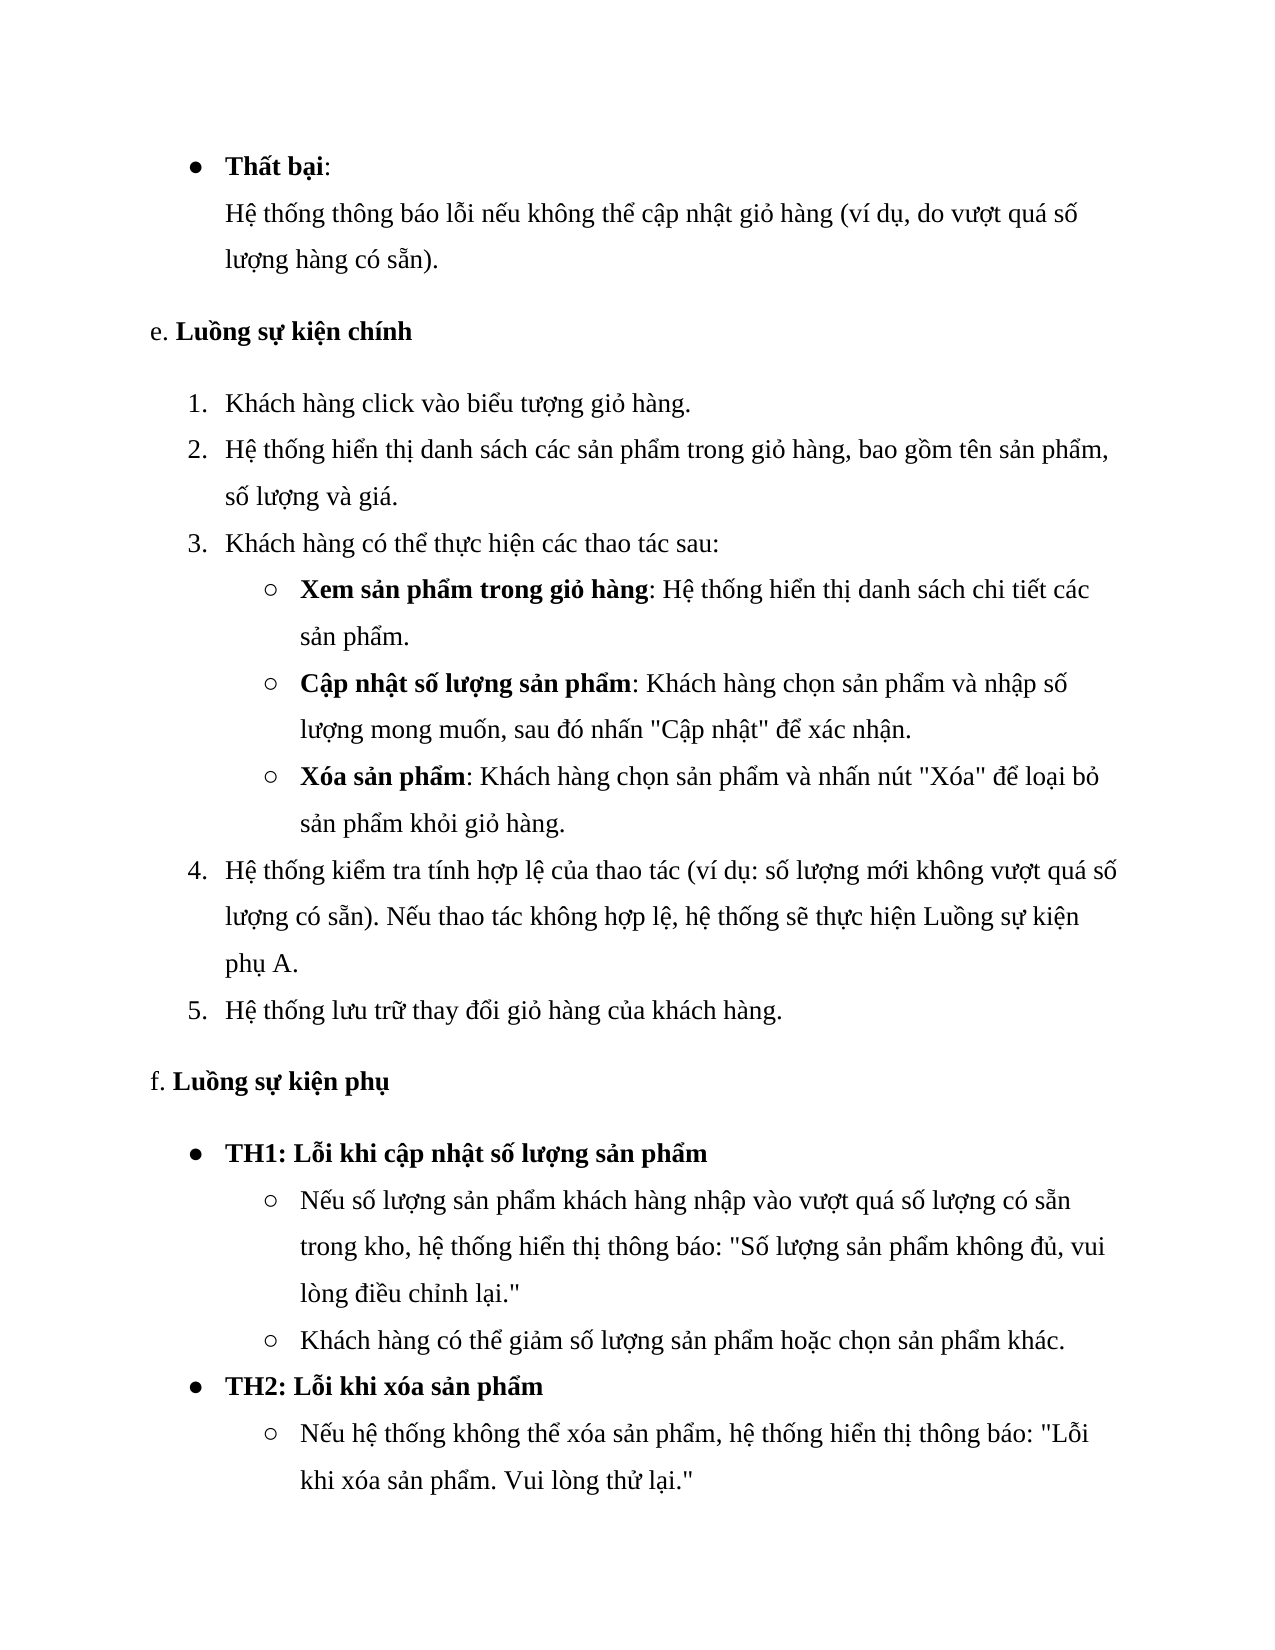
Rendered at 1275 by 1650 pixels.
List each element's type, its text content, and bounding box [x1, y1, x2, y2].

list Nếu số lượng sản phẩm khách hàng nhập vào vượt quá số lượng có sẵn trong kho, hệ thống hiển thị thông báo: "Số lượng sản phẩm không đủ, vui lòng điều chỉnh lại." [262, 1184, 1125, 1308]
list Khách hàng có thể giảm số lượng sản phẩm hoặc chọn sản phẩm khác. [262, 1324, 1125, 1355]
list TH2: Lỗi khi xóa sản phẩm [187, 1370, 1125, 1402]
text e. Luồng sự kiện chính [150, 315, 1125, 346]
list Nếu hệ thống không thể xóa sản phẩm, hệ thống hiển thị thông báo: "Lỗi khi xóa sản phẩm. Vui lòng thử lại." [262, 1417, 1125, 1495]
list Hệ thống lưu trữ thay đổi giỏ hàng của khách hàng. [187, 994, 1125, 1025]
list Thất bại: Hệ thống thông báo lỗi nếu không thể cập nhật giỏ hàng (ví dụ, do vượt quá số lượng hàng có sẵn). [187, 150, 1125, 274]
text f. Luồng sự kiện phụ [150, 1065, 1125, 1097]
list Hệ thống kiểm tra tính hợp lệ của thao tác (ví dụ: số lượng mới không vượt quá số lượng có sẵn). Nếu thao tác không hợp lệ, hệ thống sẽ thực hiện Luồng sự kiện phụ A. [187, 854, 1125, 978]
list Khách hàng click vào biểu tượng giỏ hàng. [187, 387, 1125, 418]
list Xóa sản phẩm: Khách hàng chọn sản phẩm và nhấn nút "Xóa" để loại bỏ sản phẩm khỏi giỏ hàng. [262, 760, 1125, 838]
list Khách hàng có thể thực hiện các thao tác sau: [187, 527, 1125, 558]
list Cập nhật số lượng sản phẩm: Khách hàng chọn sản phẩm và nhập số lượng mong muốn, sau đó nhấn "Cập nhật" để xác nhận. [262, 667, 1125, 745]
list Hệ thống hiển thị danh sách các sản phẩm trong giỏ hàng, bao gồm tên sản phẩm, số lượng và giá. [187, 433, 1125, 511]
list TH1: Lỗi khi cập nhật số lượng sản phẩm [187, 1137, 1125, 1168]
list Xem sản phẩm trong giỏ hàng: Hệ thống hiển thị danh sách chi tiết các sản phẩm. [262, 573, 1125, 651]
